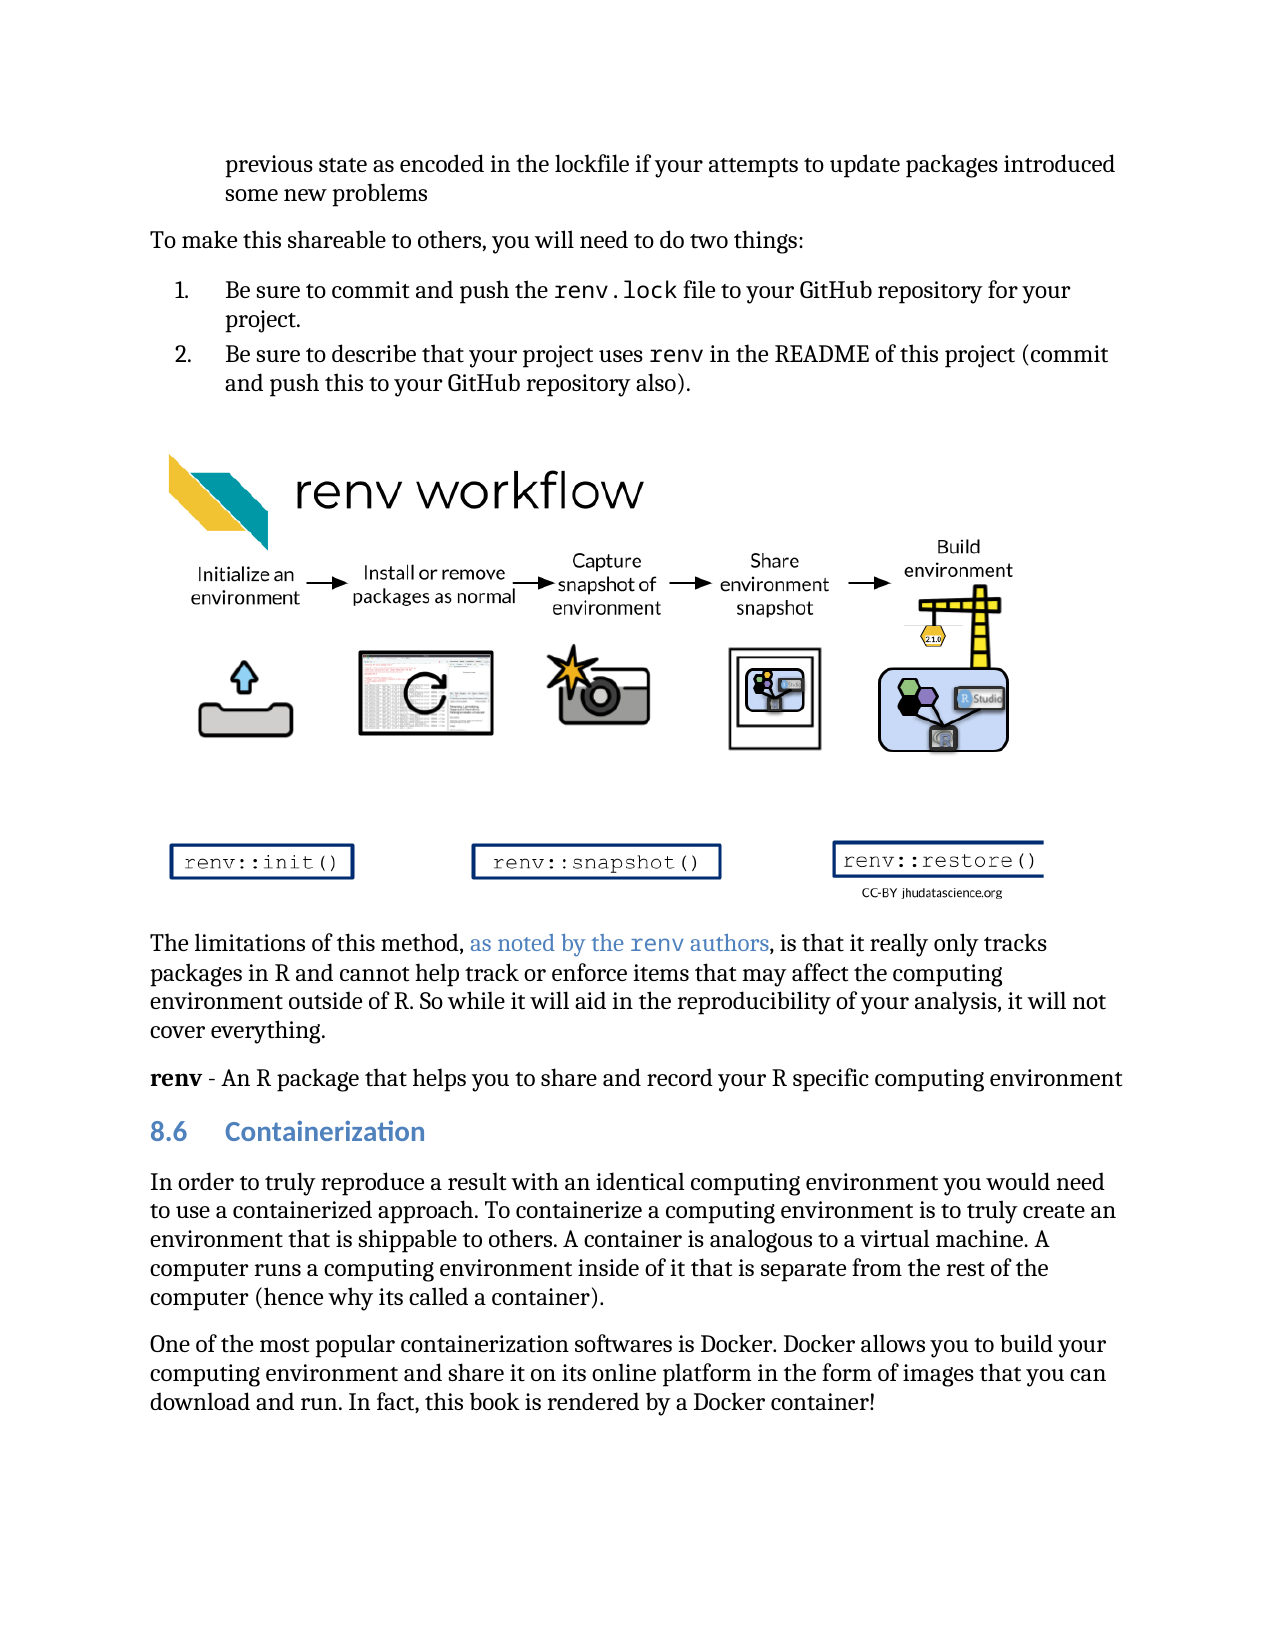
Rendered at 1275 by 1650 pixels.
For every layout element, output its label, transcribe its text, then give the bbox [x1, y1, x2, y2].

text renv - An R package that helps you to share and record your R specific computing environment [150, 1063, 1125, 1092]
subtitle 8.6 Containerization [150, 1113, 1125, 1149]
list Be sure to commit and push the renv.lock file to your GitHub repository for your project. [175, 274, 1125, 334]
text To make this shareable to others, you will need to do two things: [150, 226, 1125, 255]
list Be sure to describe that your project uses renv in the README of this project (commit and push this to your GitHub repository also). [175, 337, 1125, 397]
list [175, 150, 1125, 207]
text The limitations of this method, as noted by the renv authors, is that it really only tracks packages in R and cannot help track or enforce items that may affect the computing environment outside of R. So while it will aid in the reproducibility of your analysis, it will not cover everything. [150, 927, 1125, 1045]
text In order to truly reproduce a result with an identical computing environment you would need to use a containerized approach. To containerize a computing environment is to truly create an environment that is shippable to others. A container is analogous to a virtual machine. A computer runs a computing environment inside of it that is separate from the rest of the computer (hence why its called a container). [150, 1167, 1125, 1311]
picture [168, 416, 1044, 909]
text One of the most popular containerization softwares is Docker. Docker allows you to build your computing environment and share it on its online platform in the form of images that you can download and run. In fact, this book is rendered by a Docker container! [150, 1330, 1125, 1416]
